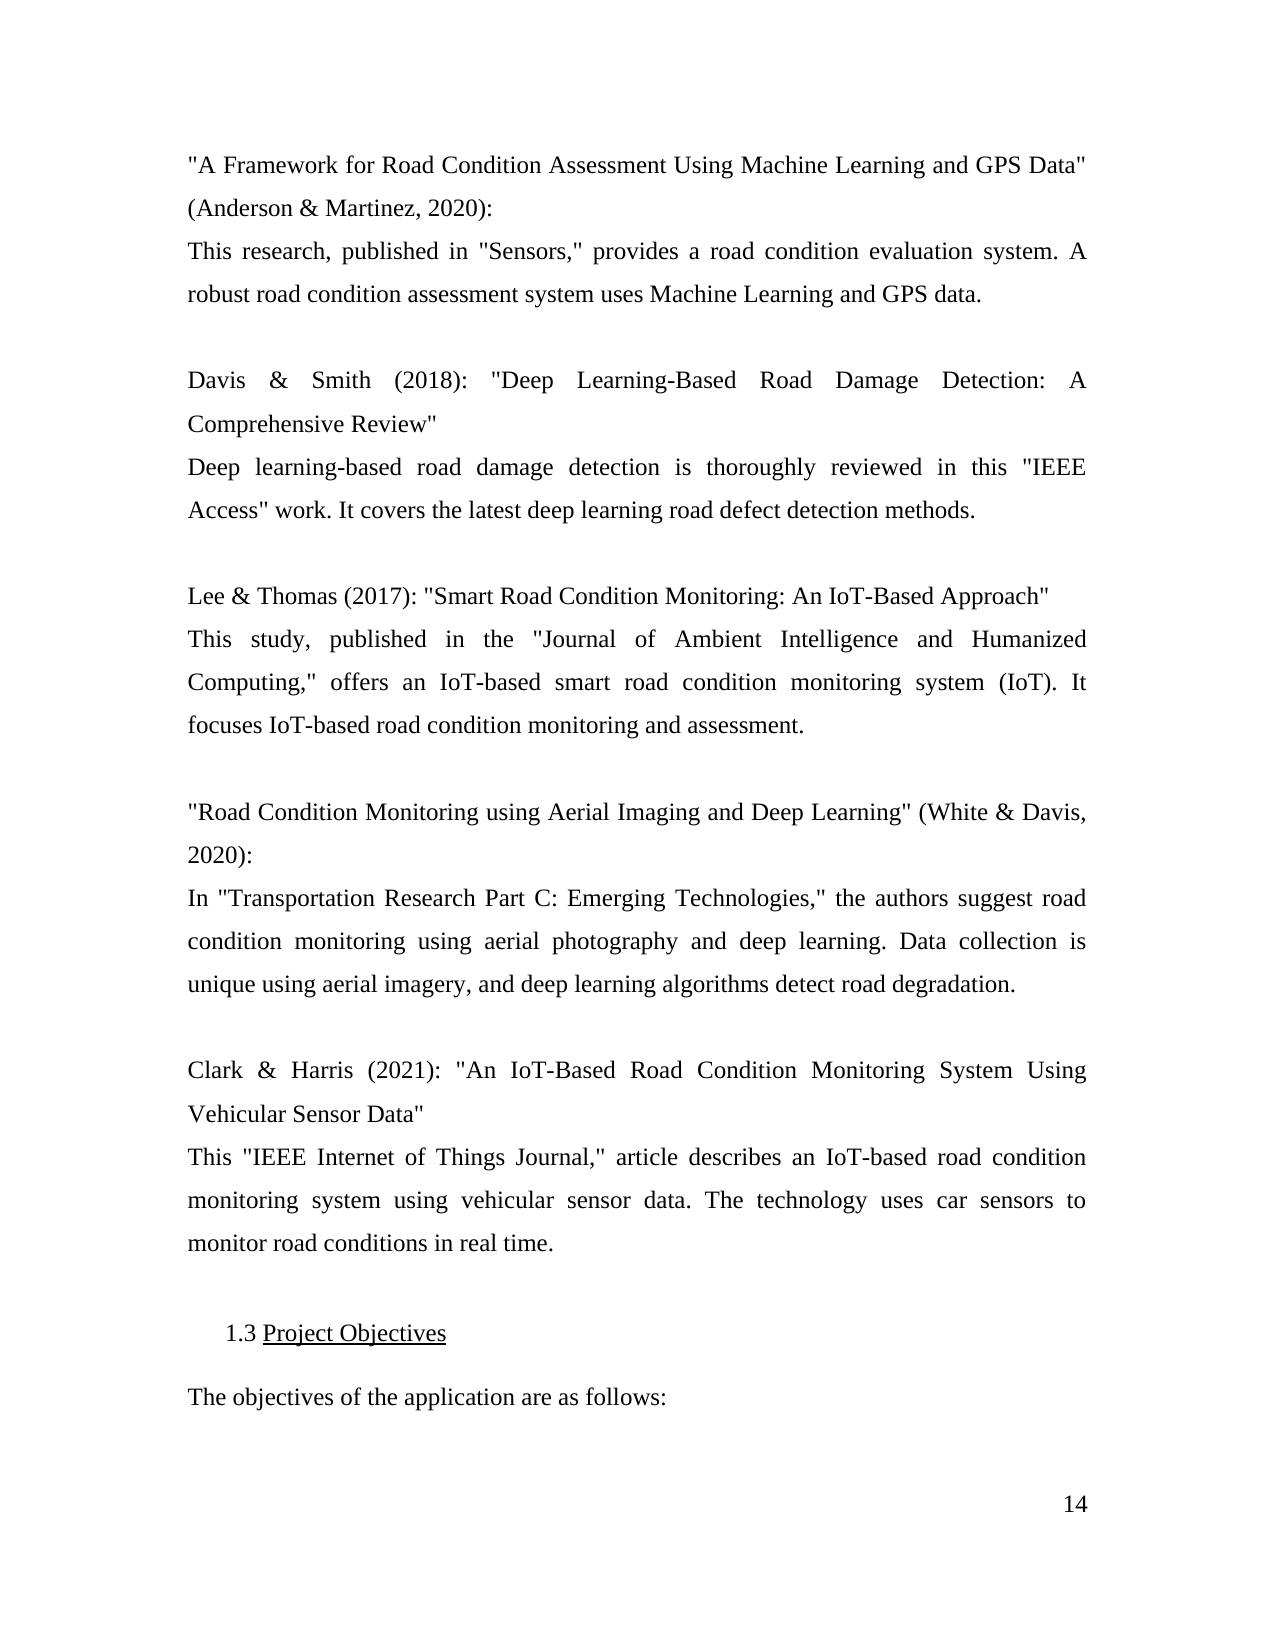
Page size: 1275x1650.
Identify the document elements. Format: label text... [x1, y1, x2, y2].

text In "Transportation Research Part C: Emerging Technologies," the authors suggest road condition monitoring using aerial photography and deep learning. Data collection is unique using aerial imagery, and deep learning algorithms detect road degradation. [187, 883, 1087, 998]
text The objectives of the application are as follows: [187, 1382, 1087, 1411]
text Lee & Thomas (2017): "Smart Road Condition Monitoring: An IoT-Based Approach" [187, 581, 1087, 610]
text "Road Condition Monitoring using Aerial Imaging and Deep Learning" (White & Davis, 2020): [187, 797, 1087, 869]
text This "IEEE Internet of Things Journal," article describes an IoT-based road condition monitoring system using vehicular sensor data. The technology uses car sensors to monitor road conditions in real time. [187, 1142, 1087, 1257]
text "A Framework for Road Condition Assessment Using Machine Learning and GPS Data" (Anderson & Martinez, 2020): [187, 150, 1087, 222]
text Clark & Harris (2021): "An IoT-Based Road Condition Monitoring System Using Vehicular Sensor Data" [187, 1056, 1087, 1127]
text This research, published in "Sensors," provides a road condition evaluation system. A robust road condition assessment system uses Machine Learning and GPS data. [187, 236, 1087, 308]
text Deep learning-based road damage detection is thoroughly reviewed in this "IEEE Access" work. It covers the latest deep learning road defect detection methods. [187, 452, 1087, 524]
text Davis & Smith (2018): "Deep Learning-Based Road Damage Detection: A Comprehensive Review" [187, 366, 1087, 437]
text This study, published in the "Journal of Ambient Intelligence and Humanized Computing," offers an IoT-based smart road condition monitoring system (IoT). It focuses IoT-based road condition monitoring and assessment. [187, 624, 1087, 739]
list Project Objectives [225, 1318, 1087, 1347]
